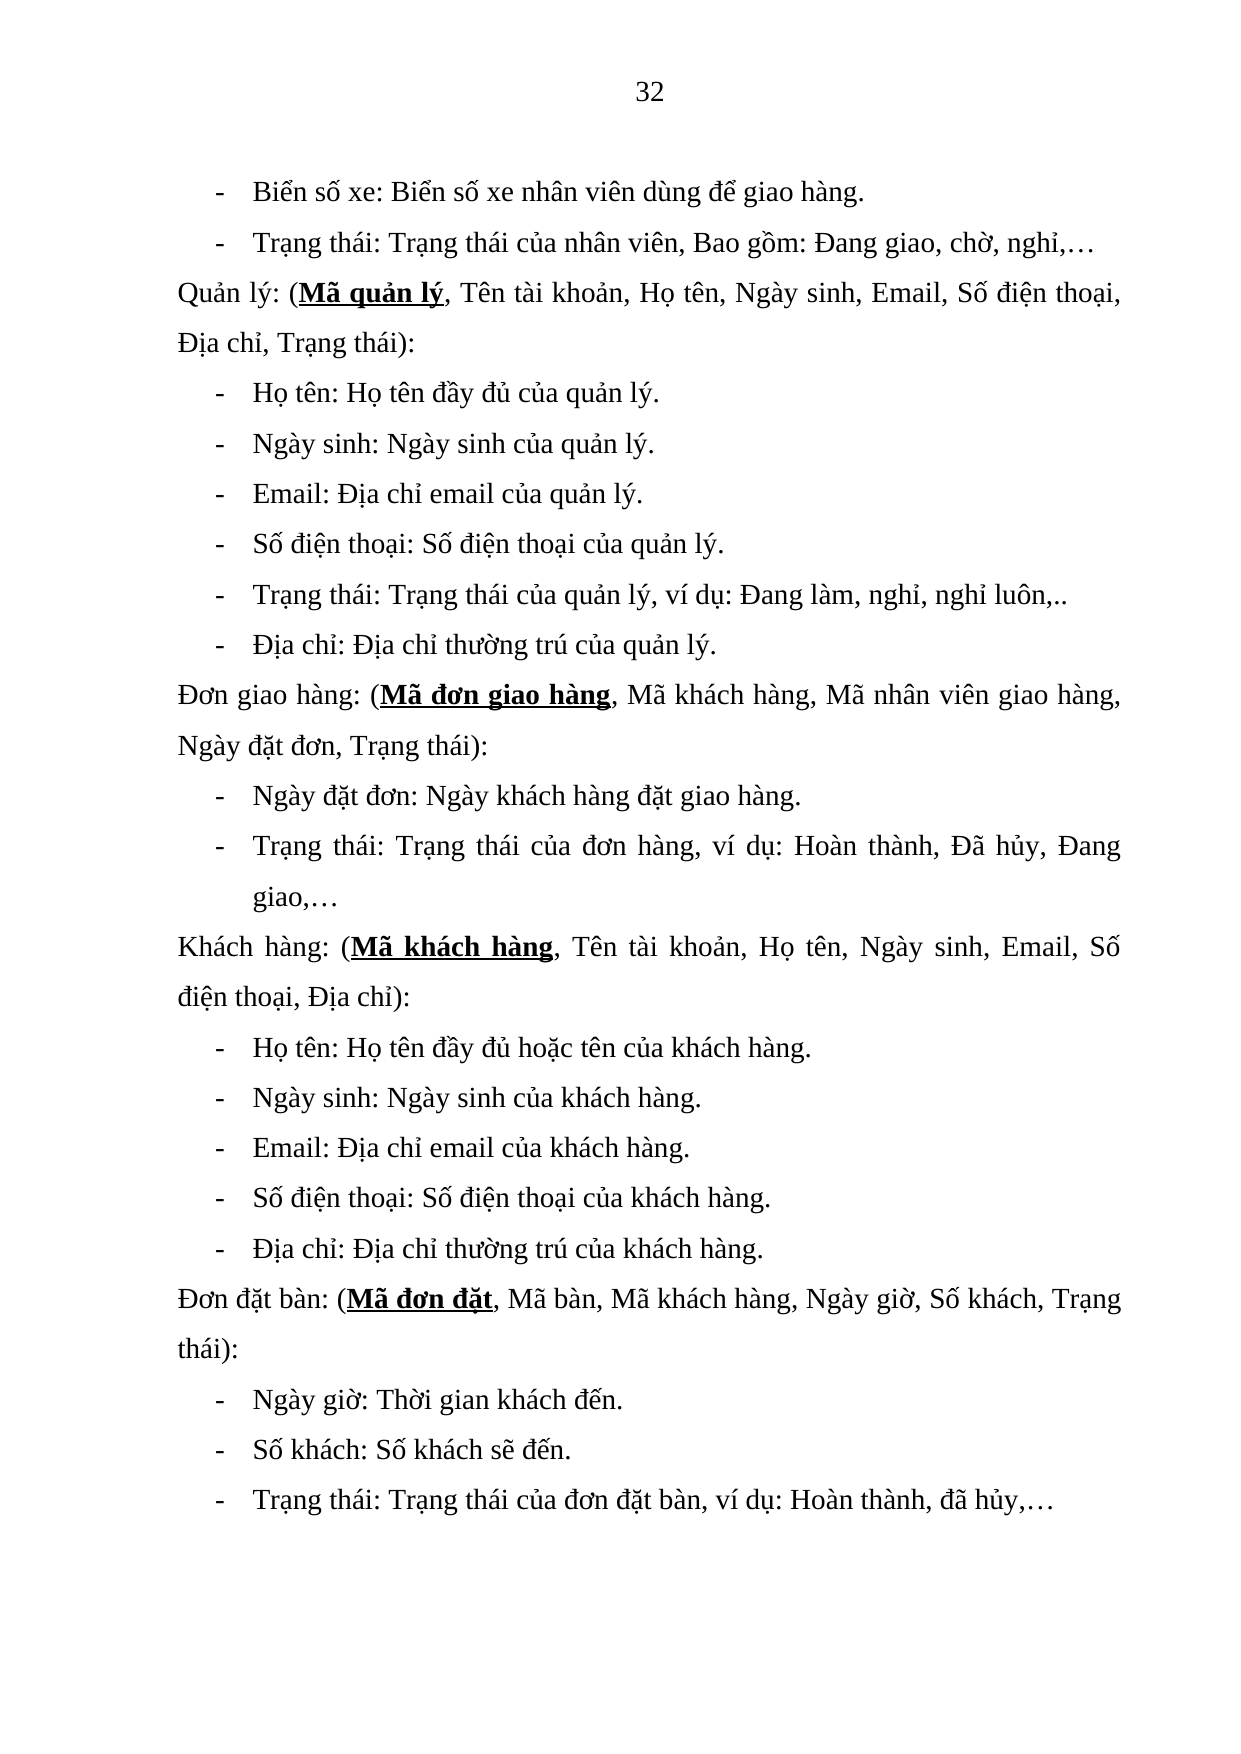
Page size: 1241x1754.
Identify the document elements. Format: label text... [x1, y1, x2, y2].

list Ngày đặt đơn: Ngày khách hàng đặt giao hàng. [215, 778, 1122, 812]
text Đơn giao hàng: (Mã đơn giao hàng, Mã khách hàng, Mã nhân viên giao hàng, Ngày đặt đơn, Trạng thái): [177, 677, 1122, 761]
list Trạng thái: Trạng thái của quản lý, ví dụ: Đang làm, nghỉ, nghỉ luôn,.. [215, 577, 1122, 610]
list Ngày sinh: Ngày sinh của quản lý. [215, 426, 1122, 459]
list Số điện thoại: Số điện thoại của quản lý. [215, 527, 1122, 560]
list Email: Địa chỉ email của quản lý. [215, 476, 1122, 510]
list Trạng thái: Trạng thái của đơn hàng, ví dụ: Hoàn thành, Đã hủy, Đang giao,… [215, 828, 1122, 912]
list Địa chỉ: Địa chỉ thường trú của khách hàng. [215, 1231, 1122, 1264]
list Ngày giờ: Thời gian khách đến. [215, 1382, 1122, 1415]
text Quản lý: (Mã quản lý, Tên tài khoản, Họ tên, Ngày sinh, Email, Số điện thoại, Địa chỉ, Trạng thái): [177, 275, 1122, 359]
text Đơn đặt bàn: (Mã đơn đặt, Mã bàn, Mã khách hàng, Ngày giờ, Số khách, Trạng thái): [177, 1281, 1122, 1365]
list Số điện thoại: Số điện thoại của khách hàng. [215, 1181, 1122, 1214]
list Họ tên: Họ tên đầy đủ của quản lý. [215, 376, 1122, 409]
list Họ tên: Họ tên đầy đủ hoặc tên của khách hàng. [215, 1030, 1122, 1063]
list Trạng thái: Trạng thái của nhân viên, Bao gồm: Đang giao, chờ, nghỉ,… [215, 225, 1122, 258]
list Số khách: Số khách sẽ đến. [215, 1432, 1122, 1466]
list Trạng thái: Trạng thái của đơn đặt bàn, ví dụ: Hoàn thành, đã hủy,… [215, 1482, 1122, 1516]
list Địa chỉ: Địa chỉ thường trú của quản lý. [215, 627, 1122, 661]
list Biển số xe: Biển số xe nhân viên dùng để giao hàng. [215, 174, 1122, 208]
list Ngày sinh: Ngày sinh của khách hàng. [215, 1080, 1122, 1113]
text Khách hàng: (Mã khách hàng, Tên tài khoản, Họ tên, Ngày sinh, Email, Số điện thoại, Địa chỉ): [177, 929, 1122, 1013]
list Email: Địa chỉ email của khách hàng. [215, 1130, 1122, 1164]
